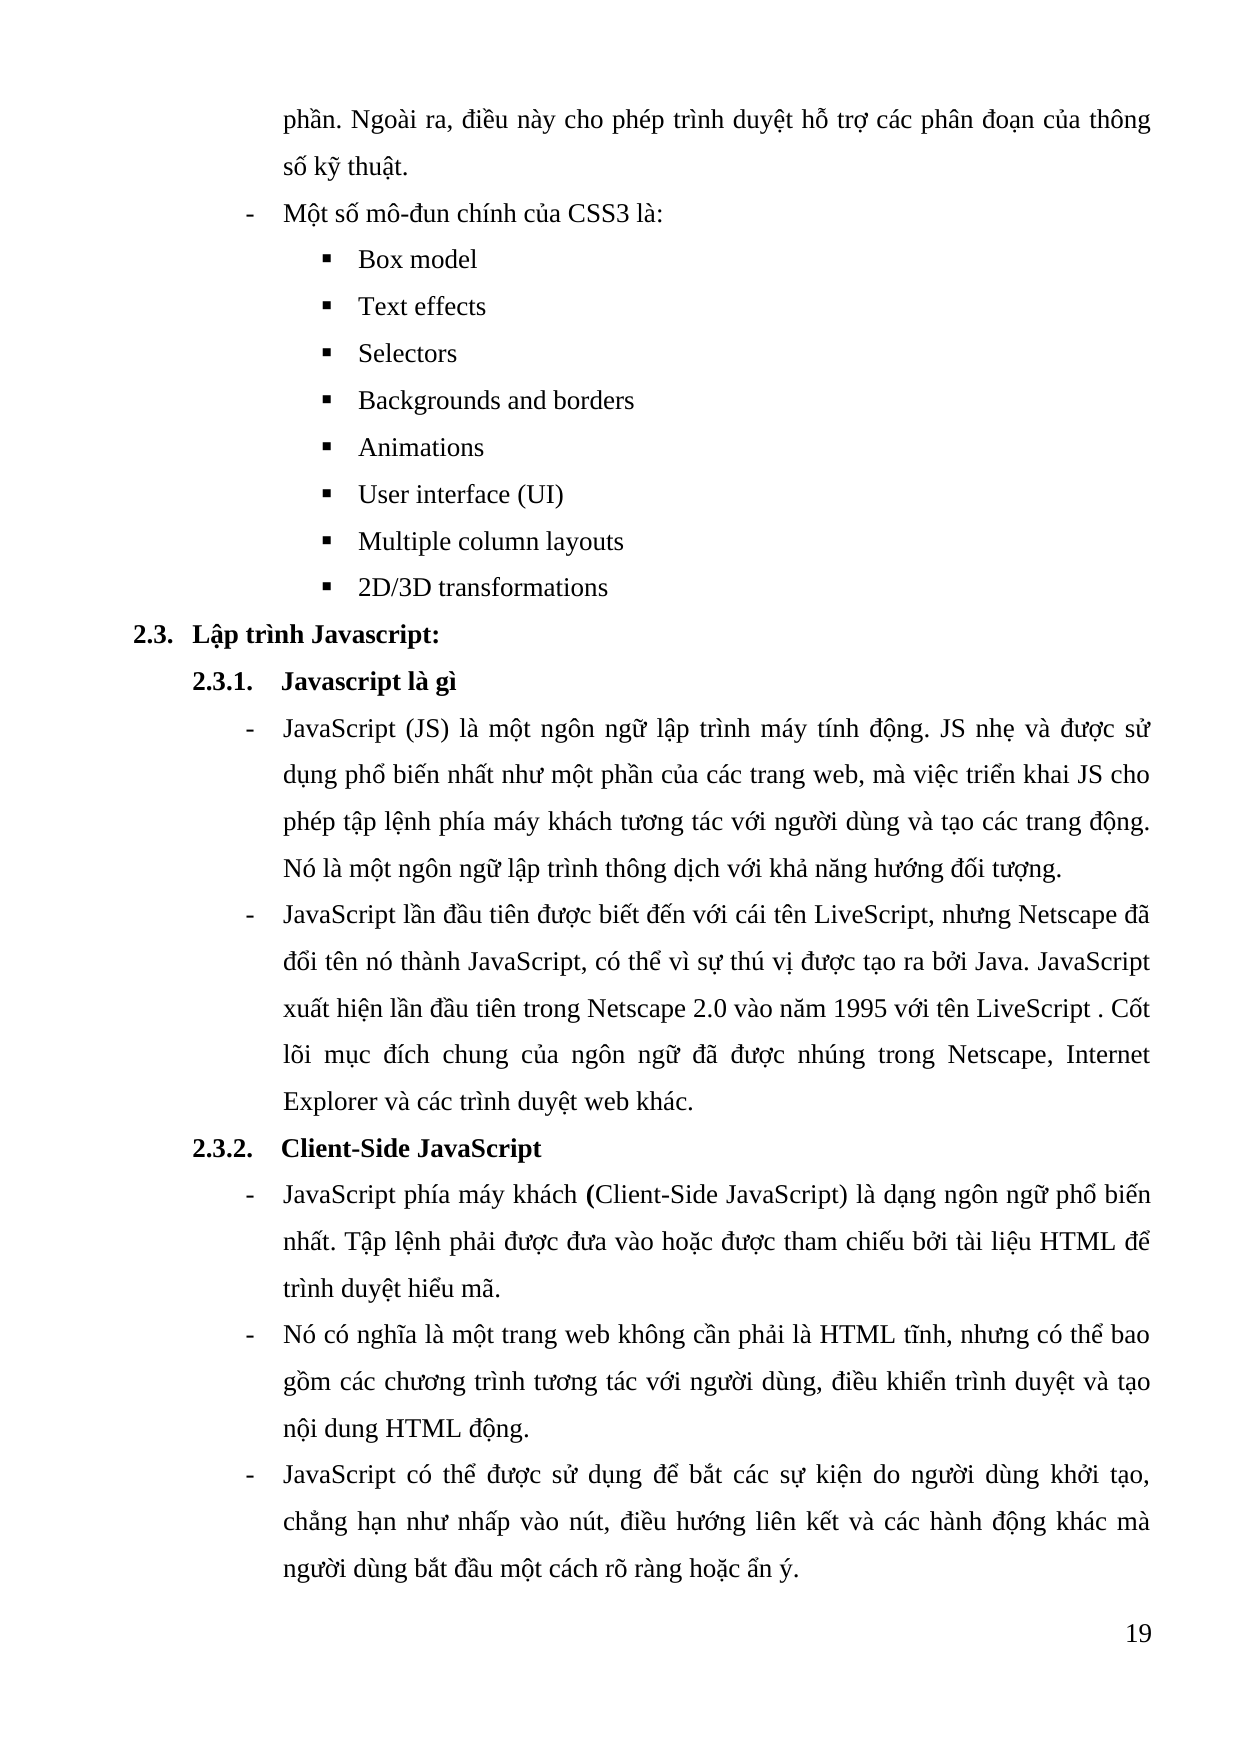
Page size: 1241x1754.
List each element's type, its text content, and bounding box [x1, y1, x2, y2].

list Một số mô-đun chính của CSS3 là: [245, 197, 1152, 228]
list JavaScript có thể được sử dụng để bắt các sự kiện do người dùng khởi tạo, chẳng hạn như nhấp vào nút, điều hướng liên kết và các hành động khác mà người dùng bắt đầu một cách rõ ràng hoặc ẩn ý. [245, 1458, 1152, 1583]
list Text effects [320, 290, 1152, 322]
list Selectors [320, 337, 1152, 368]
list Box model [320, 243, 1152, 275]
list Client-Side JavaScript [192, 1132, 1152, 1163]
list Multiple column layouts [320, 525, 1152, 556]
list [245, 103, 1152, 181]
list JavaScript (JS) là một ngôn ngữ lập trình máy tính động. JS nhẹ và được sử dụng phổ biến nhất như một phần của các trang web, mà việc triển khai JS cho phép tập lệnh phía máy khách tương tác với người dùng và tạo các trang động. Nó là một ngôn ngữ lập trình thông dịch với khả năng hướng đối tượng. [245, 712, 1152, 883]
list Animations [320, 431, 1152, 462]
list JavaScript lần đầu tiên được biết đến với cái tên LiveScript, nhưng Netscape đã đổi tên nó thành JavaScript, có thể vì sự thú vị được tạo ra bởi Java. JavaScript xuất hiện lần đầu tiên trong Netscape 2.0 vào năm 1995 với tên LiveScript . Cốt lõi mục đích chung của ngôn ngữ đã được nhúng trong Netscape, Internet Explorer và các trình duyệt web khác. [245, 898, 1152, 1116]
list Nó có nghĩa là một trang web không cần phải là HTML tĩnh, nhưng có thể bao gồm các chương trình tương tác với người dùng, điều khiển trình duyệt và tạo nội dung HTML động. [245, 1318, 1152, 1443]
list JavaScript phía máy khách (Client-Side JavaScript) là dạng ngôn ngữ phổ biến nhất. Tập lệnh phải được đưa vào hoặc được tham chiếu bởi tài liệu HTML để trình duyệt hiểu mã. [245, 1178, 1152, 1303]
list 2D/3D transformations [320, 572, 1152, 603]
list Backgrounds and borders [320, 384, 1152, 415]
list Lập trình Javascript: [133, 618, 1152, 649]
list Javascript là gì [192, 665, 1152, 696]
list User interface (UI) [320, 478, 1152, 509]
